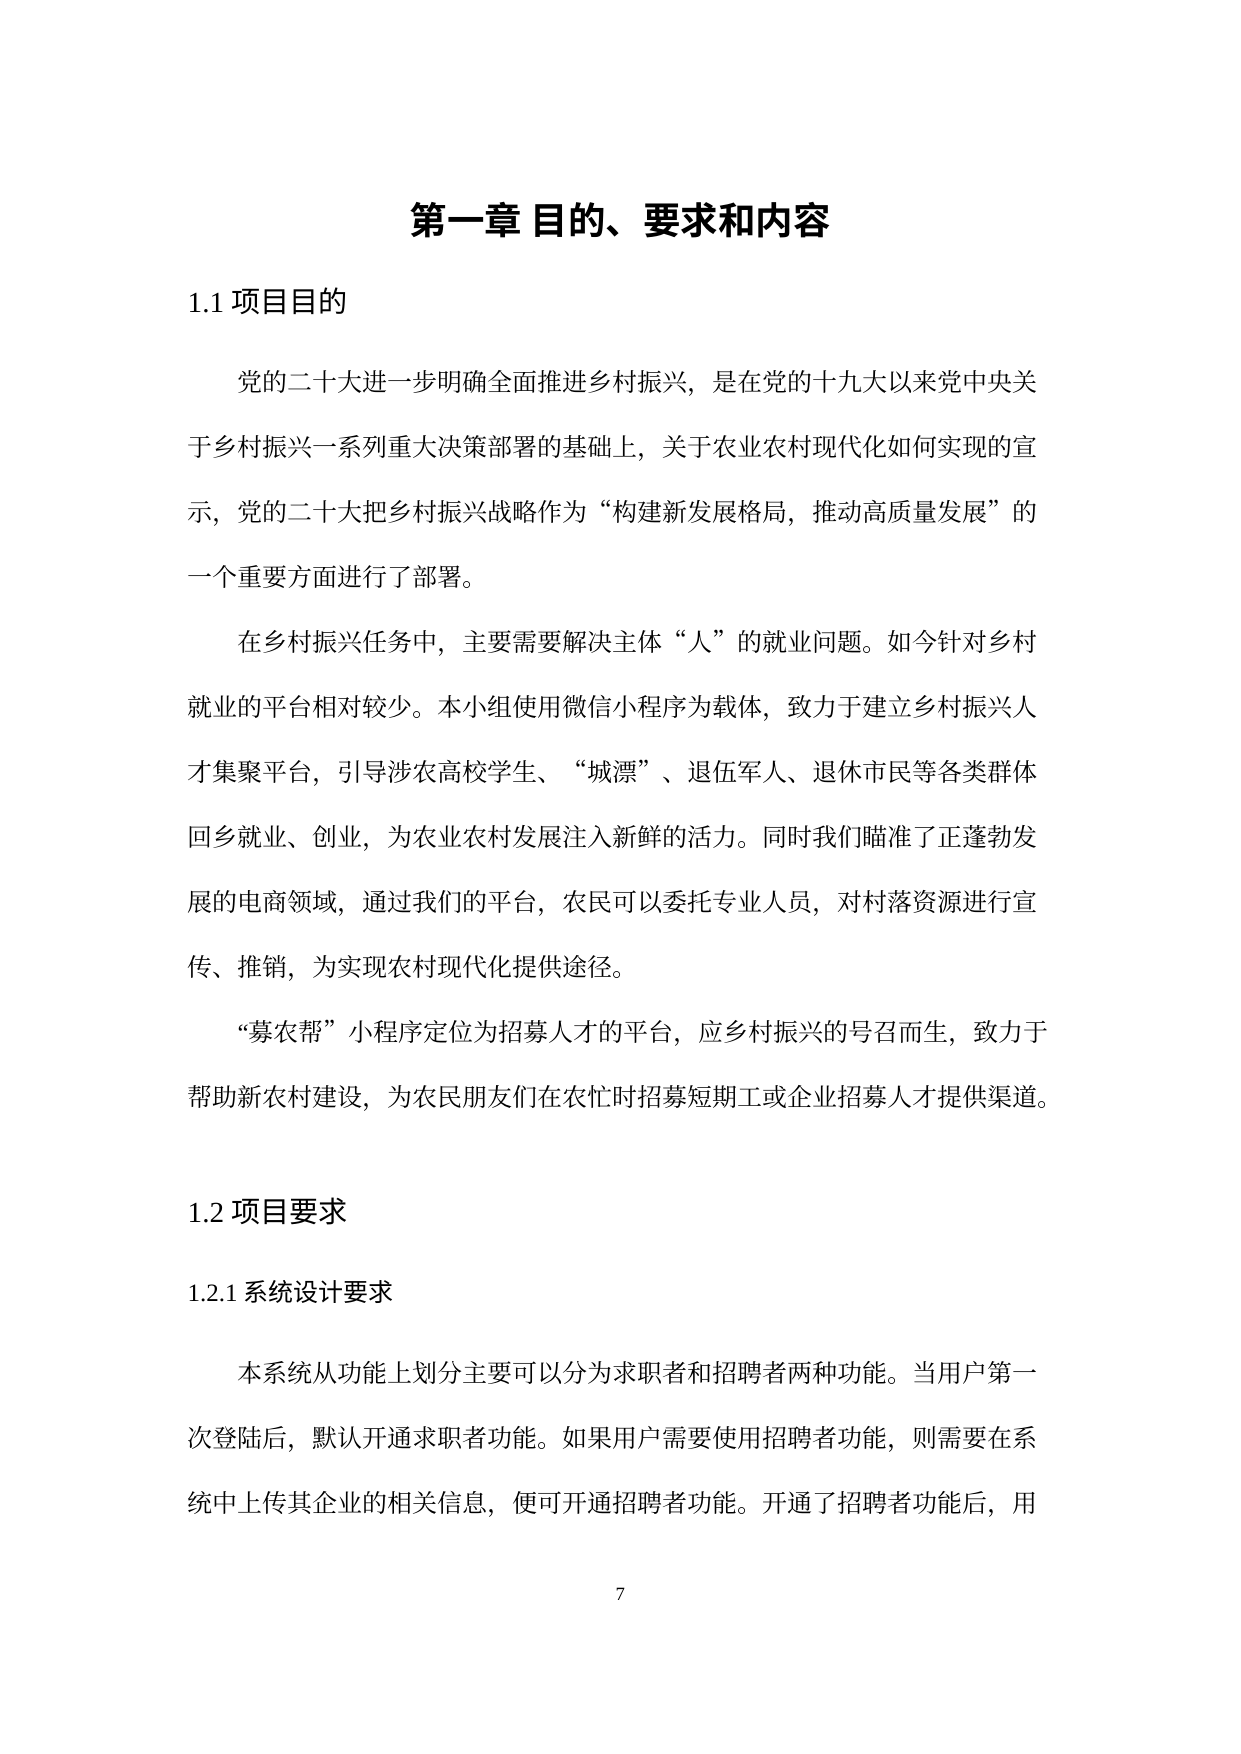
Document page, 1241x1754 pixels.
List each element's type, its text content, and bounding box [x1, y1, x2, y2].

text “募农帮”小程序定位为招募人才的平台，应乡村振兴的号召而生，致力于帮助新农村建设，为农民朋友们在农忙时招募短期工或企业招募人才提供渠道。 [187, 998, 1053, 1161]
subtitle 1.1 项目目的 [187, 267, 1053, 332]
subtitle 1.2 项目要求 [187, 1177, 1053, 1242]
subtitle 第一章 目的、要求和内容 [187, 186, 1053, 251]
text 党的二十大进一步明确全面推进乡村振兴，是在党的十九大以来党中央关于乡村振兴一系列重大决策部署的基础上，关于农业农村现代化如何实现的宣示，党的二十大把乡村振兴战略作为“构建新发展格局，推动高质量发展”的一个重要方面进行了部署。 [187, 348, 1053, 608]
text 在乡村振兴任务中，主要需要解决主体“人”的就业问题。如今针对乡村就业的平台相对较少。本小组使用微信小程序为载体，致力于建立乡村振兴人才集聚平台，引导涉农高校学生、“城漂”、退伍军人、退休市民等各类群体回乡就业、创业，为农业农村发展注入新鲜的活力。同时我们瞄准了正蓬勃发展的电商领域，通过我们的平台，农民可以委托专业人员，对村落资源进行宣传、推销，为实现农村现代化提供途径。 [187, 608, 1053, 998]
subtitle 1.2.1 系统设计要求 [187, 1258, 1053, 1323]
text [187, 1339, 1053, 1534]
